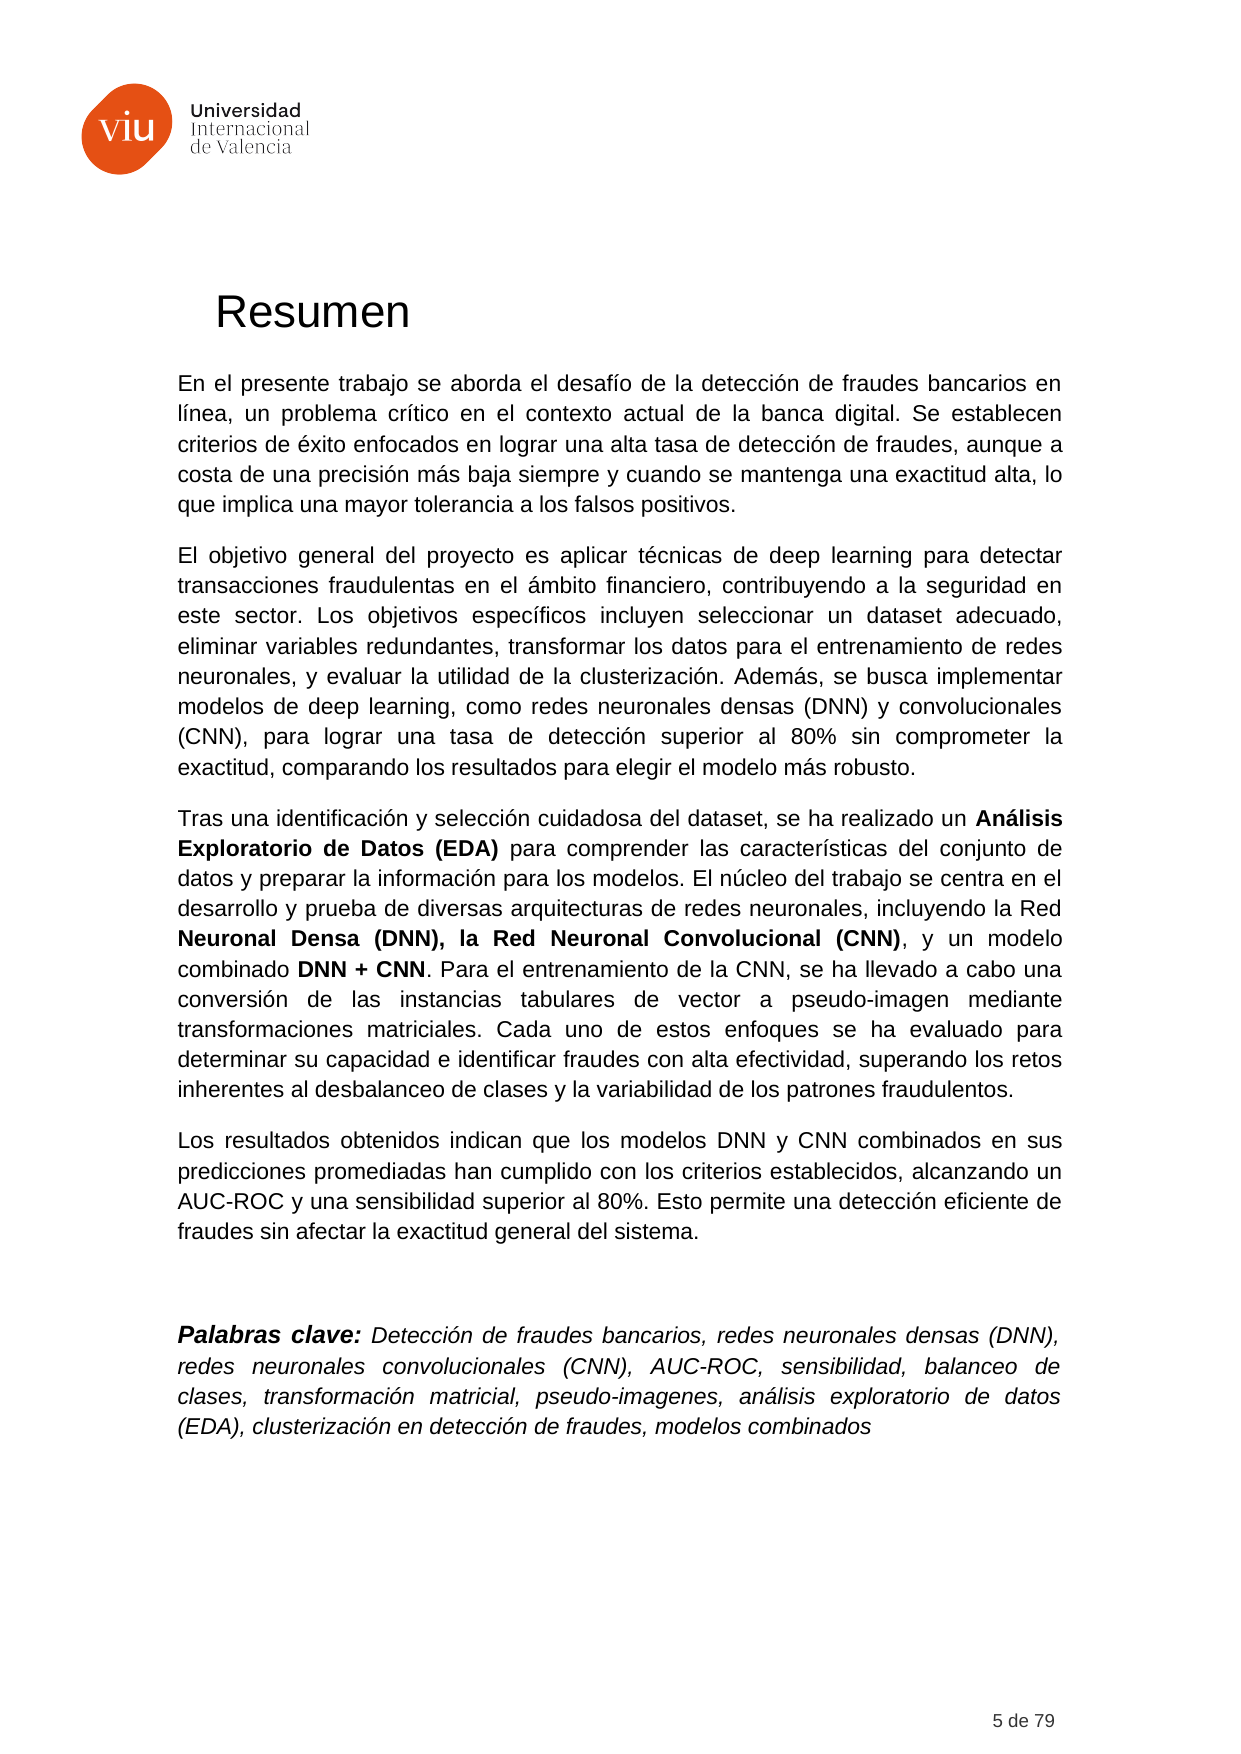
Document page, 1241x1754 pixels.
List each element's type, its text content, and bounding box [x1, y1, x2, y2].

text Los resultados obtenidos indican que los modelos DNN y CNN combinados en sus predicciones promediadas han cumplido con los criterios establecidos, alcanzando un AUC-ROC y una sensibilidad superior al 80%. Esto permite una detección eficiente de fraudes sin afectar la exactitud general del sistema. [177, 1127, 1063, 1244]
subtitle Resumen [215, 284, 1063, 337]
text En el presente trabajo se aborda el desafío de la detección de fraudes bancarios en línea, un problema crítico en el contexto actual de la banca digital. Se establecen criterios de éxito enfocados en lograr una alta tasa de detección de fraudes, aunque a costa de una precisión más baja siempre y cuando se mantenga una exactitud alta, lo que implica una mayor tolerancia a los falsos positivos. [177, 370, 1063, 517]
text Tras una identificación y selección cuidadosa del dataset, se ha realizado un Análisis Exploratorio de Datos (EDA) para comprender las características del conjunto de datos y preparar la información para los modelos. El núcleo del trabajo se centra en el desarrollo y prueba de diversas arquitecturas de redes neuronales, incluyendo la Red Neuronal Densa (DNN), la Red Neuronal Convolucional (CNN), y un modelo combinado DNN + CNN. Para el entrenamiento de la CNN, se ha llevado a cabo una conversión de las instancias tabulares de vector a pseudo-imagen mediante transformaciones matriciales. Cada uno de estos enfoques se ha evaluado para determinar su capacidad e identificar fraudes con alta efectividad, superando los retos inherentes al desbalanceo de clases y la variabilidad de los patrones fraudulentos. [177, 804, 1063, 1103]
picture [60, 62, 330, 197]
text El objetivo general del proyecto es aplicar técnicas de deep learning para detectar transacciones fraudulentas en el ámbito financiero, contribuyendo a la seguridad en este sector. Los objetivos específicos incluyen seleccionar un dataset adecuado, eliminar variables redundantes, transformar los datos para el entrenamiento de redes neuronales, y evaluar la utilidad de la clusterización. Además, se busca implementar modelos de deep learning, como redes neuronales densas (DNN) y convolucionales (CNN), para lograr una tasa de detección superior al 80% sin comprometer la exactitud, comparando los resultados para elegir el modelo más robusto. [177, 542, 1063, 780]
text Palabras clave: Detección de fraudes bancarios, redes neuronales densas (DNN), redes neuronales convolucionales (CNN), AUC-ROC, sensibilidad, balanceo de clases, transformación matricial, pseudo-imagenes, análisis exploratorio de datos (EDA), clusterización en detección de fraudes, modelos combinados [177, 1320, 1063, 1439]
